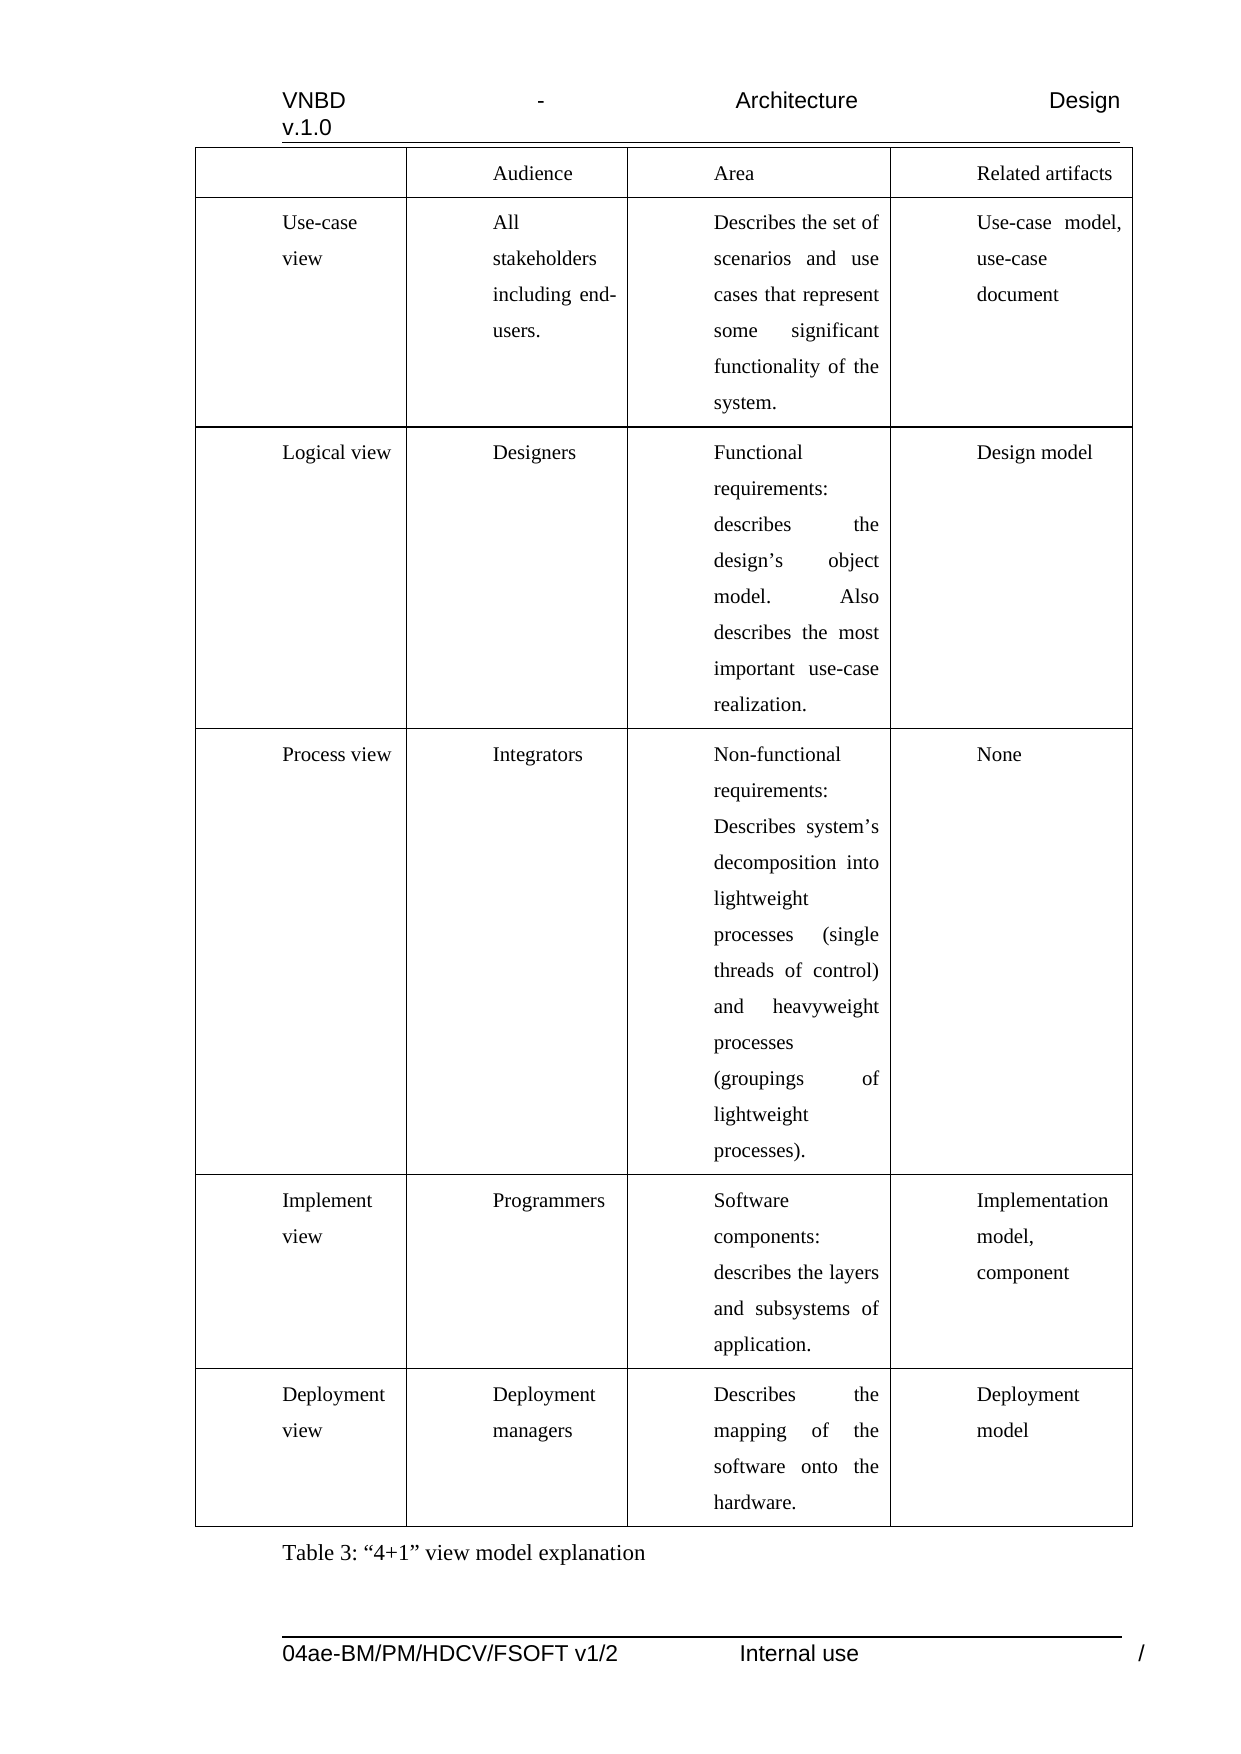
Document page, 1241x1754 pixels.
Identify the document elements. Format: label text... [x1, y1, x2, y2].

table_cell Describes the mapping of the software onto the hardware. [628, 1369, 890, 1526]
table_header [196, 148, 406, 197]
table_cell Non-functional requirements: Describes system’s decomposition into lightweight processes (single threads of control) and heavyweight processes (groupings of lightweight processes). [628, 729, 890, 1174]
table_cell Functional requirements: describes the design’s object model. Also describes the most important use-case realization. [628, 428, 890, 728]
table_cell None [891, 729, 1132, 1174]
table_cell Use-case view [196, 198, 406, 426]
table_cell Implementation model, component [891, 1175, 1132, 1368]
table_cell Deployment managers [407, 1369, 627, 1526]
table_cell Software components: describes the layers and subsystems of application. [628, 1175, 890, 1368]
table_cell Deployment model [891, 1369, 1132, 1526]
text Table 3: “4+1” view model explanation [282, 1539, 1122, 1566]
table_header Area [628, 148, 890, 197]
table_cell All stakeholders including end-users. [407, 198, 627, 426]
table_cell Process view [196, 729, 406, 1174]
table_cell Integrators [407, 729, 627, 1174]
table_cell Design model [891, 428, 1132, 728]
table_cell Implement view [196, 1175, 406, 1368]
table_cell Programmers [407, 1175, 627, 1368]
table_cell Logical view [196, 428, 406, 728]
table_cell Use-case model, use-case document [891, 198, 1132, 426]
table_header Related artifacts [891, 148, 1132, 197]
table_cell Designers [407, 428, 627, 728]
table_cell Deployment view [196, 1369, 406, 1526]
table_cell Describes the set of scenarios and use cases that represent some significant functionality of the system. [628, 198, 890, 426]
table_header Audience [407, 148, 627, 197]
